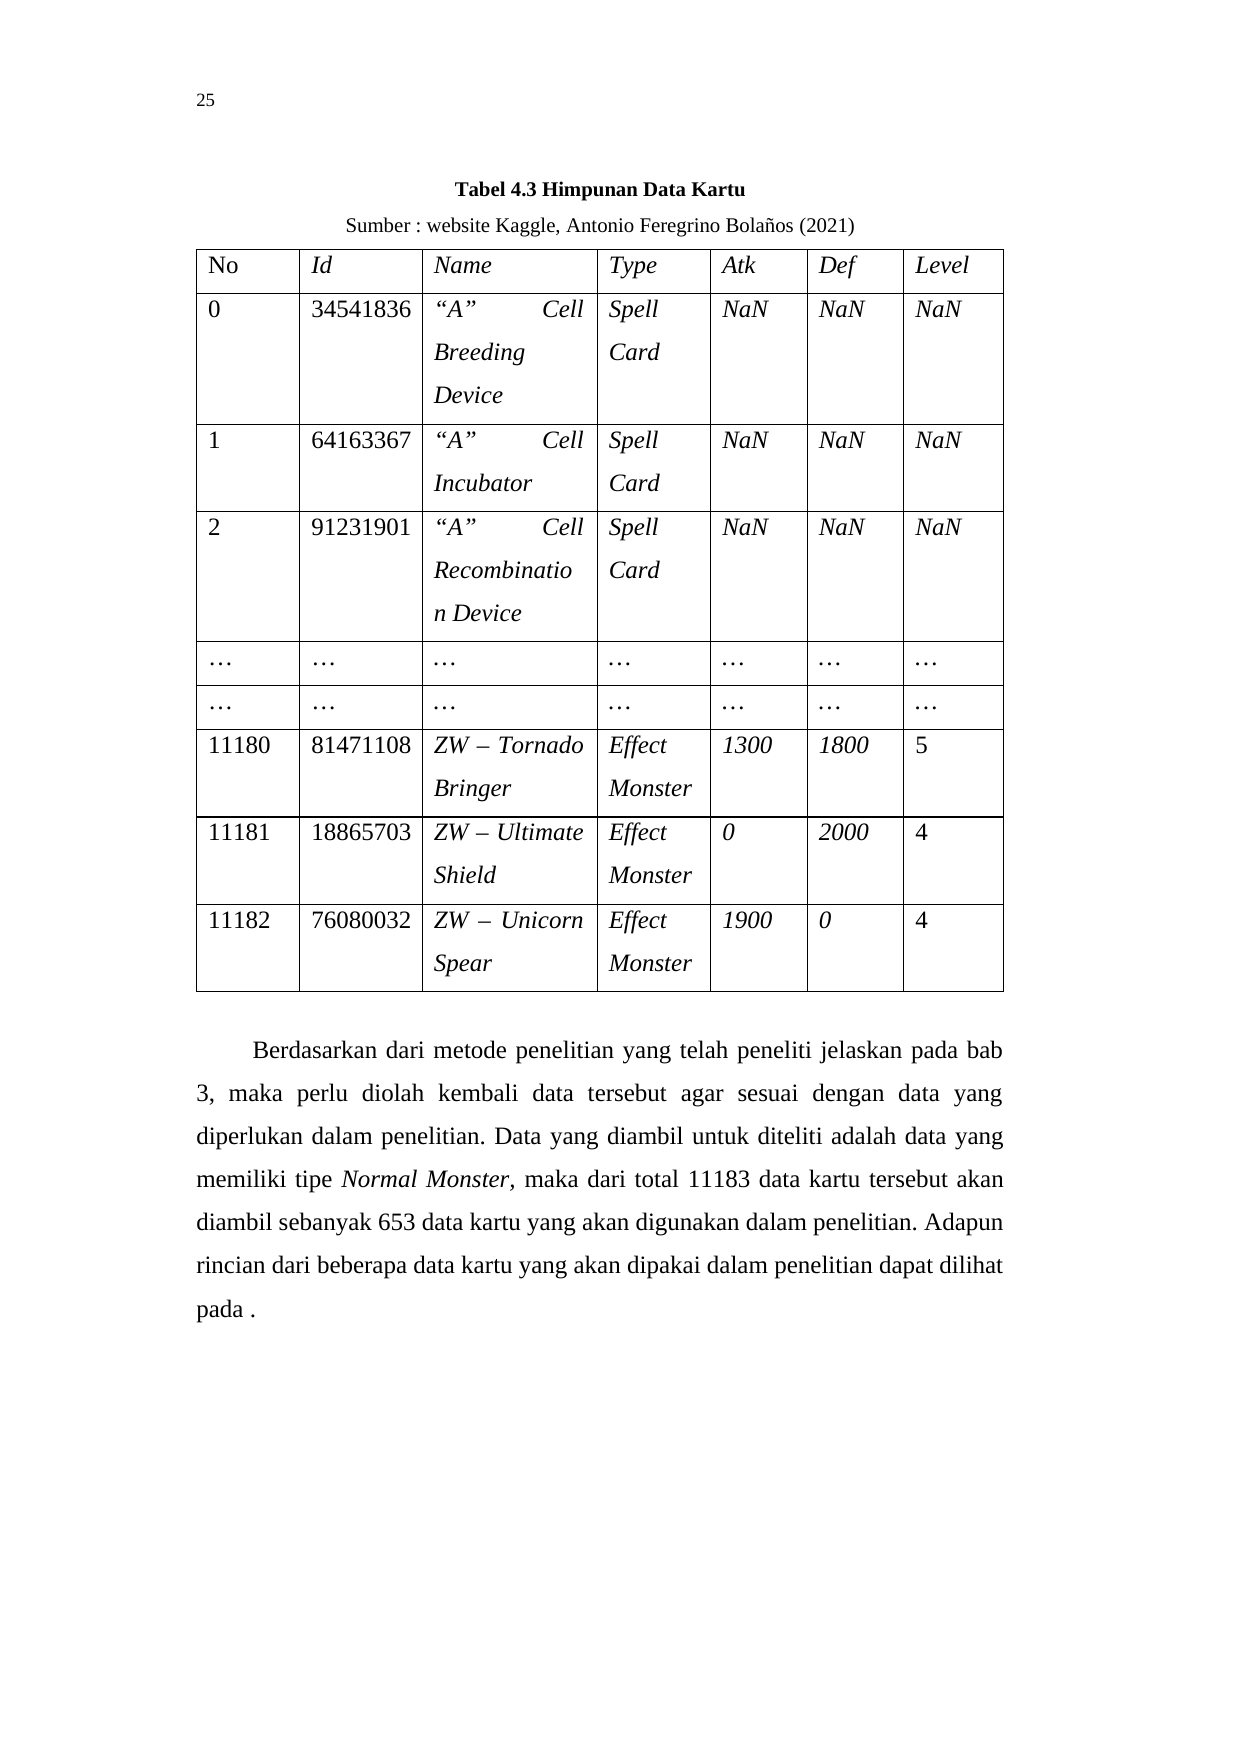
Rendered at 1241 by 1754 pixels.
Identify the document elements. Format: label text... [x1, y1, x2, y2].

table_cell 1300 [711, 730, 807, 816]
table_cell NaN [904, 294, 1003, 424]
table_cell … [197, 686, 299, 729]
table_cell … [904, 686, 1003, 729]
table_header Def [808, 250, 903, 293]
table_cell … [423, 642, 597, 685]
table_cell 1 [197, 425, 299, 511]
table_cell ZW – Ultimate Shield [423, 818, 597, 904]
table_cell Effect Monster [598, 818, 710, 904]
table_cell 81471108 [300, 730, 422, 816]
table_cell NaN [808, 512, 903, 641]
table_cell Spell Card [598, 512, 710, 641]
table_cell 2 [197, 512, 299, 641]
table_cell Effect Monster [598, 905, 710, 991]
table_cell NaN [711, 512, 807, 641]
table_cell 0 [711, 818, 807, 904]
table_cell “A” Cell Breeding Device [423, 294, 597, 424]
table_cell … [300, 686, 422, 729]
table_cell … [300, 642, 422, 685]
table_cell … [423, 686, 597, 729]
table_cell … [808, 686, 903, 729]
table_cell “A” Cell Recombination Device [423, 512, 597, 641]
table_cell Spell Card [598, 425, 710, 511]
table_header Level [904, 250, 1003, 293]
table_cell NaN [808, 425, 903, 511]
table_cell 11180 [197, 730, 299, 816]
table_cell NaN [711, 294, 807, 424]
table_header Atk [711, 250, 807, 293]
table_cell NaN [711, 425, 807, 511]
table_cell ZW – Tornado Bringer [423, 730, 597, 816]
table_cell … [197, 642, 299, 685]
text Sumber : website Kaggle, Antonio Feregrino Bolaños (2021) [196, 213, 1004, 237]
table_cell NaN [904, 512, 1003, 641]
table_cell … [711, 686, 807, 729]
table_cell 4 [904, 818, 1003, 904]
table_header Name [423, 250, 597, 293]
table_cell Spell Card [598, 294, 710, 424]
table_cell … [808, 642, 903, 685]
table_cell … [598, 642, 710, 685]
table_cell … [904, 642, 1003, 685]
table_cell Effect Monster [598, 730, 710, 816]
table_cell 34541836 [300, 294, 422, 424]
table_header No [197, 250, 299, 293]
table_cell 76080032 [300, 905, 422, 991]
table_cell 91231901 [300, 512, 422, 641]
table_header Id [300, 250, 422, 293]
table_cell 11181 [197, 818, 299, 904]
table_cell NaN [904, 425, 1003, 511]
table_cell 1900 [711, 905, 807, 991]
table_cell ZW – Unicorn Spear [423, 905, 597, 991]
table_cell 5 [904, 730, 1003, 816]
table_cell 64163367 [300, 425, 422, 511]
table_cell NaN [808, 294, 903, 424]
table_header Type [598, 250, 710, 293]
table_cell 2000 [808, 818, 903, 904]
table_cell 11182 [197, 905, 299, 991]
table_cell “A” Cell Incubator [423, 425, 597, 511]
table_cell 1800 [808, 730, 903, 816]
table_cell 0 [808, 905, 903, 991]
table_cell 18865703 [300, 818, 422, 904]
table_cell … [711, 642, 807, 685]
table_cell … [598, 686, 710, 729]
table_cell 4 [904, 905, 1003, 991]
table_cell 0 [197, 294, 299, 424]
